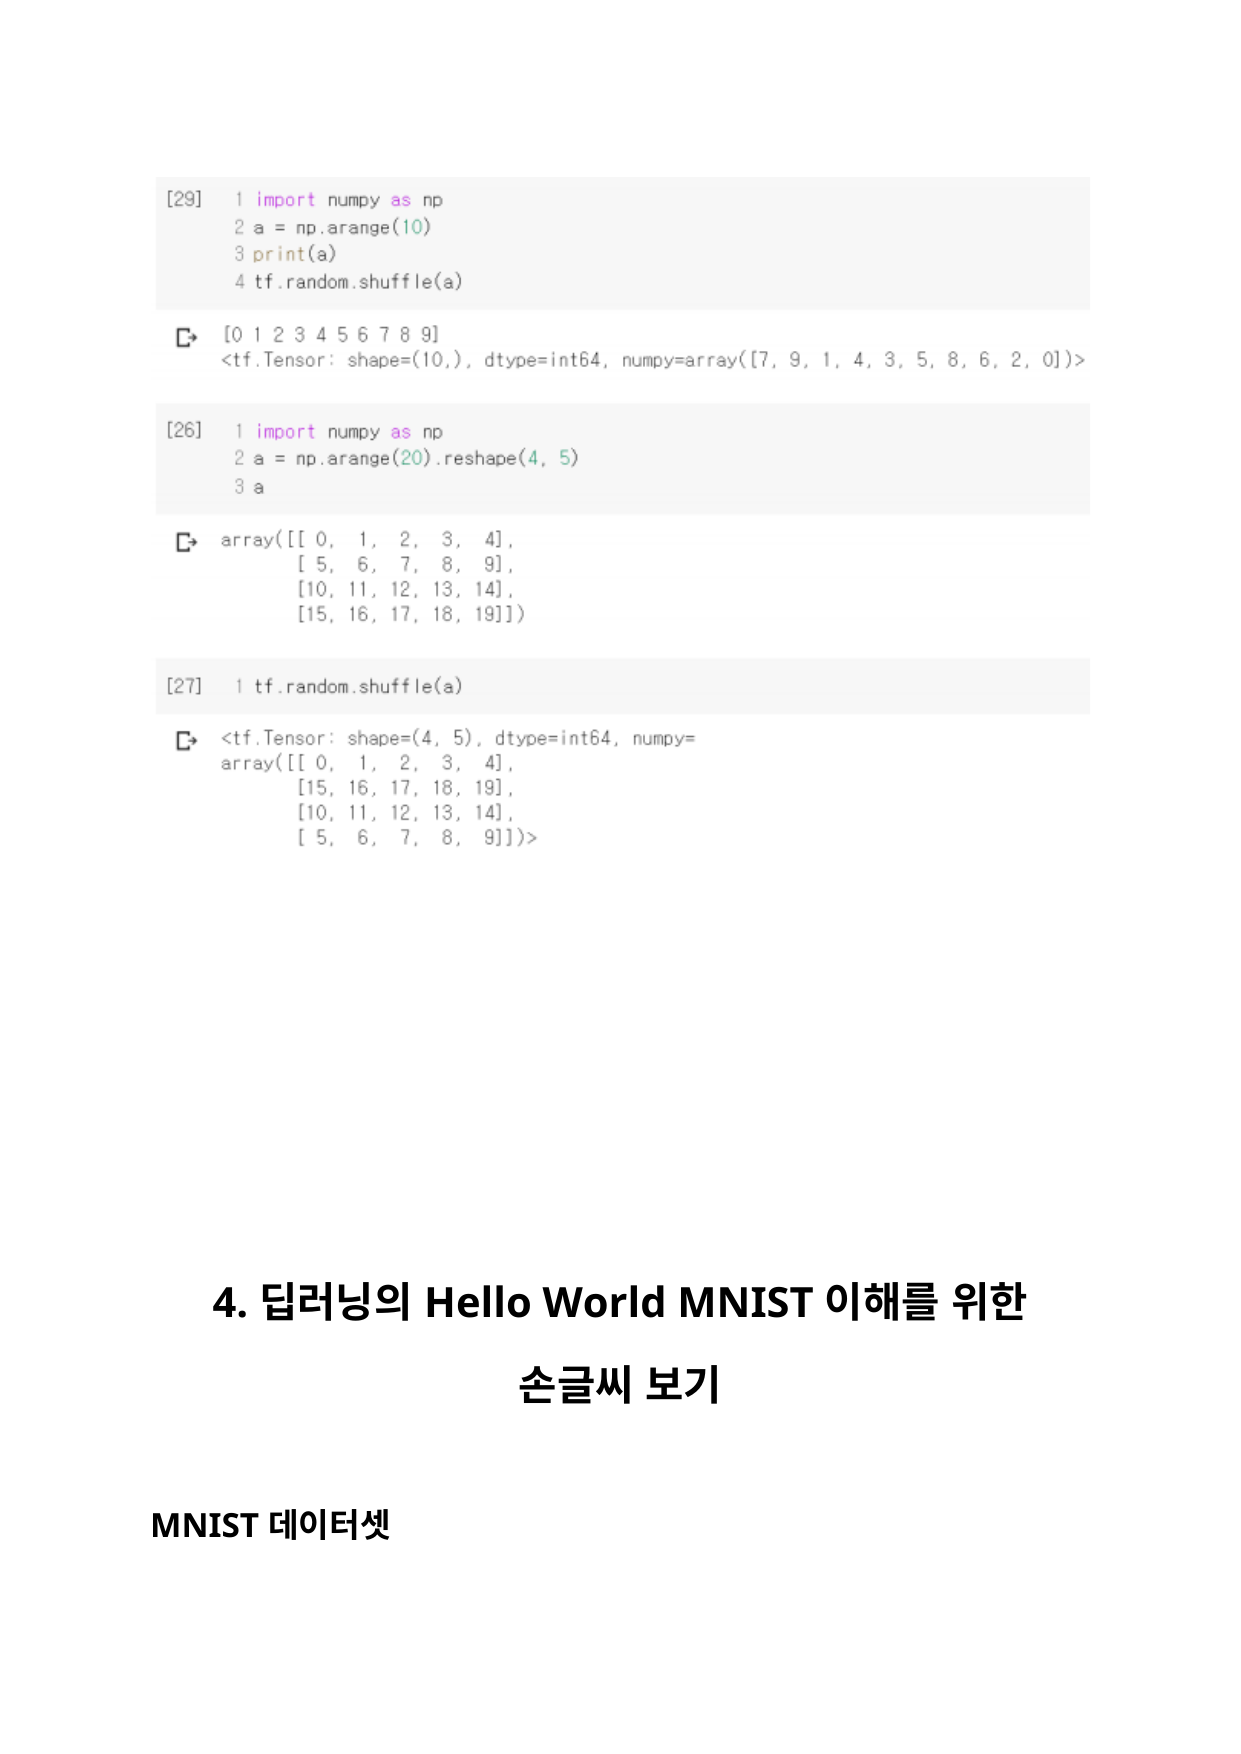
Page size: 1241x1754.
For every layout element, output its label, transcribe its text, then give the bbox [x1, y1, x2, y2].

picture [150, 177, 1091, 857]
list 4. 딥러닝의 Hello World MNIST 이해를 위한 [150, 1269, 1090, 1330]
list 손글씨 보기 [150, 1352, 1090, 1412]
list MNIST 데이터셋 [150, 1499, 1090, 1547]
